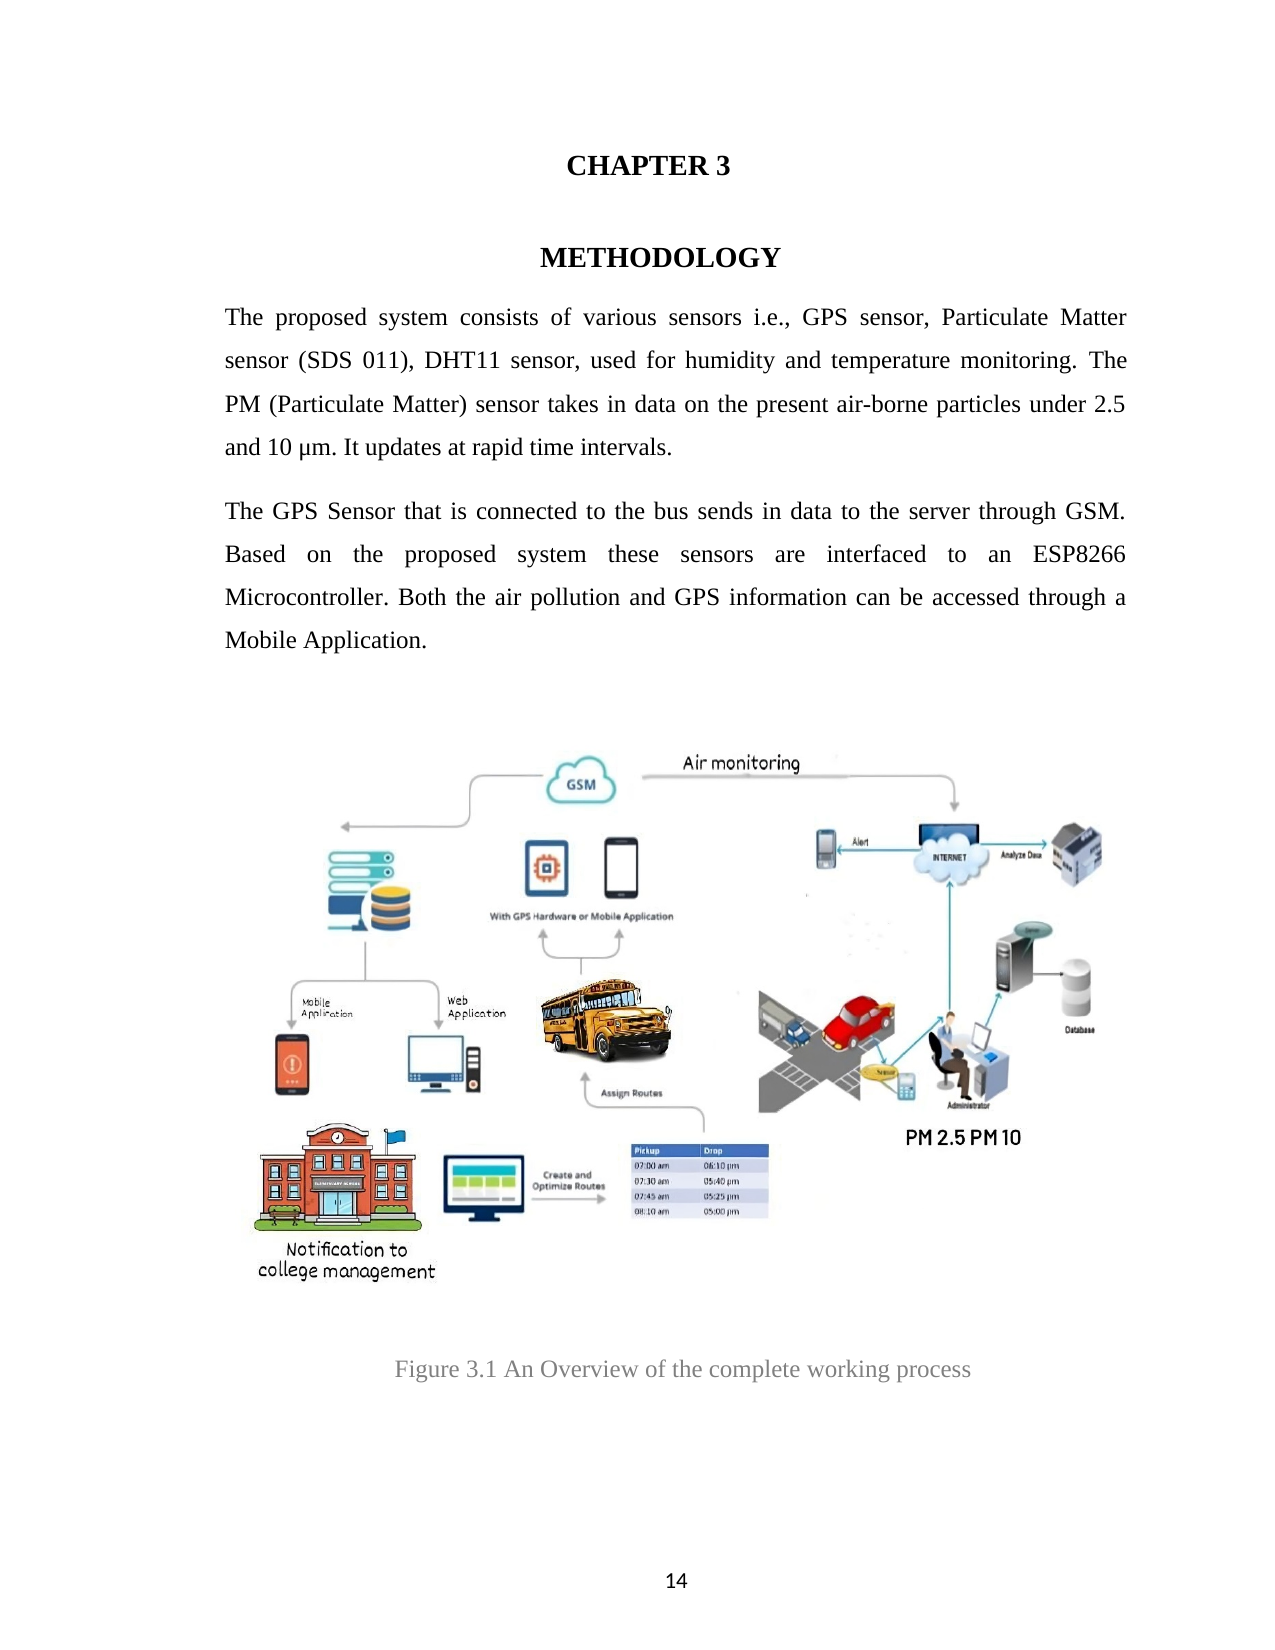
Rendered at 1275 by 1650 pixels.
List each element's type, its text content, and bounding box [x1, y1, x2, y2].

subtitle CHAPTER 3 [224, 148, 1036, 181]
text The proposed system consists of various sensors i.e., GPS sensor, Particulate Matter sensor (SDS 011), DHT11 sensor, used for humidity and temperature monitoring. The PM (Particulate Matter) sensor takes in data on the present air-borne particles under 2.5 and 10 μm. It updates at rapid time intervals. [224, 302, 1127, 461]
picture [224, 701, 1125, 1329]
text Figure 3.1 An Overview of the complete working process [224, 1354, 1127, 1383]
subtitle METHODOLOGY [285, 240, 1036, 273]
text The GPS Sensor that is connected to the bus sends in data to the server through GSM. Based on the proposed system these sensors are interfaced to an ESP8266 Microcontroller. Both the air pollution and GPS information can be accessed through a Mobile Application. [224, 496, 1127, 654]
